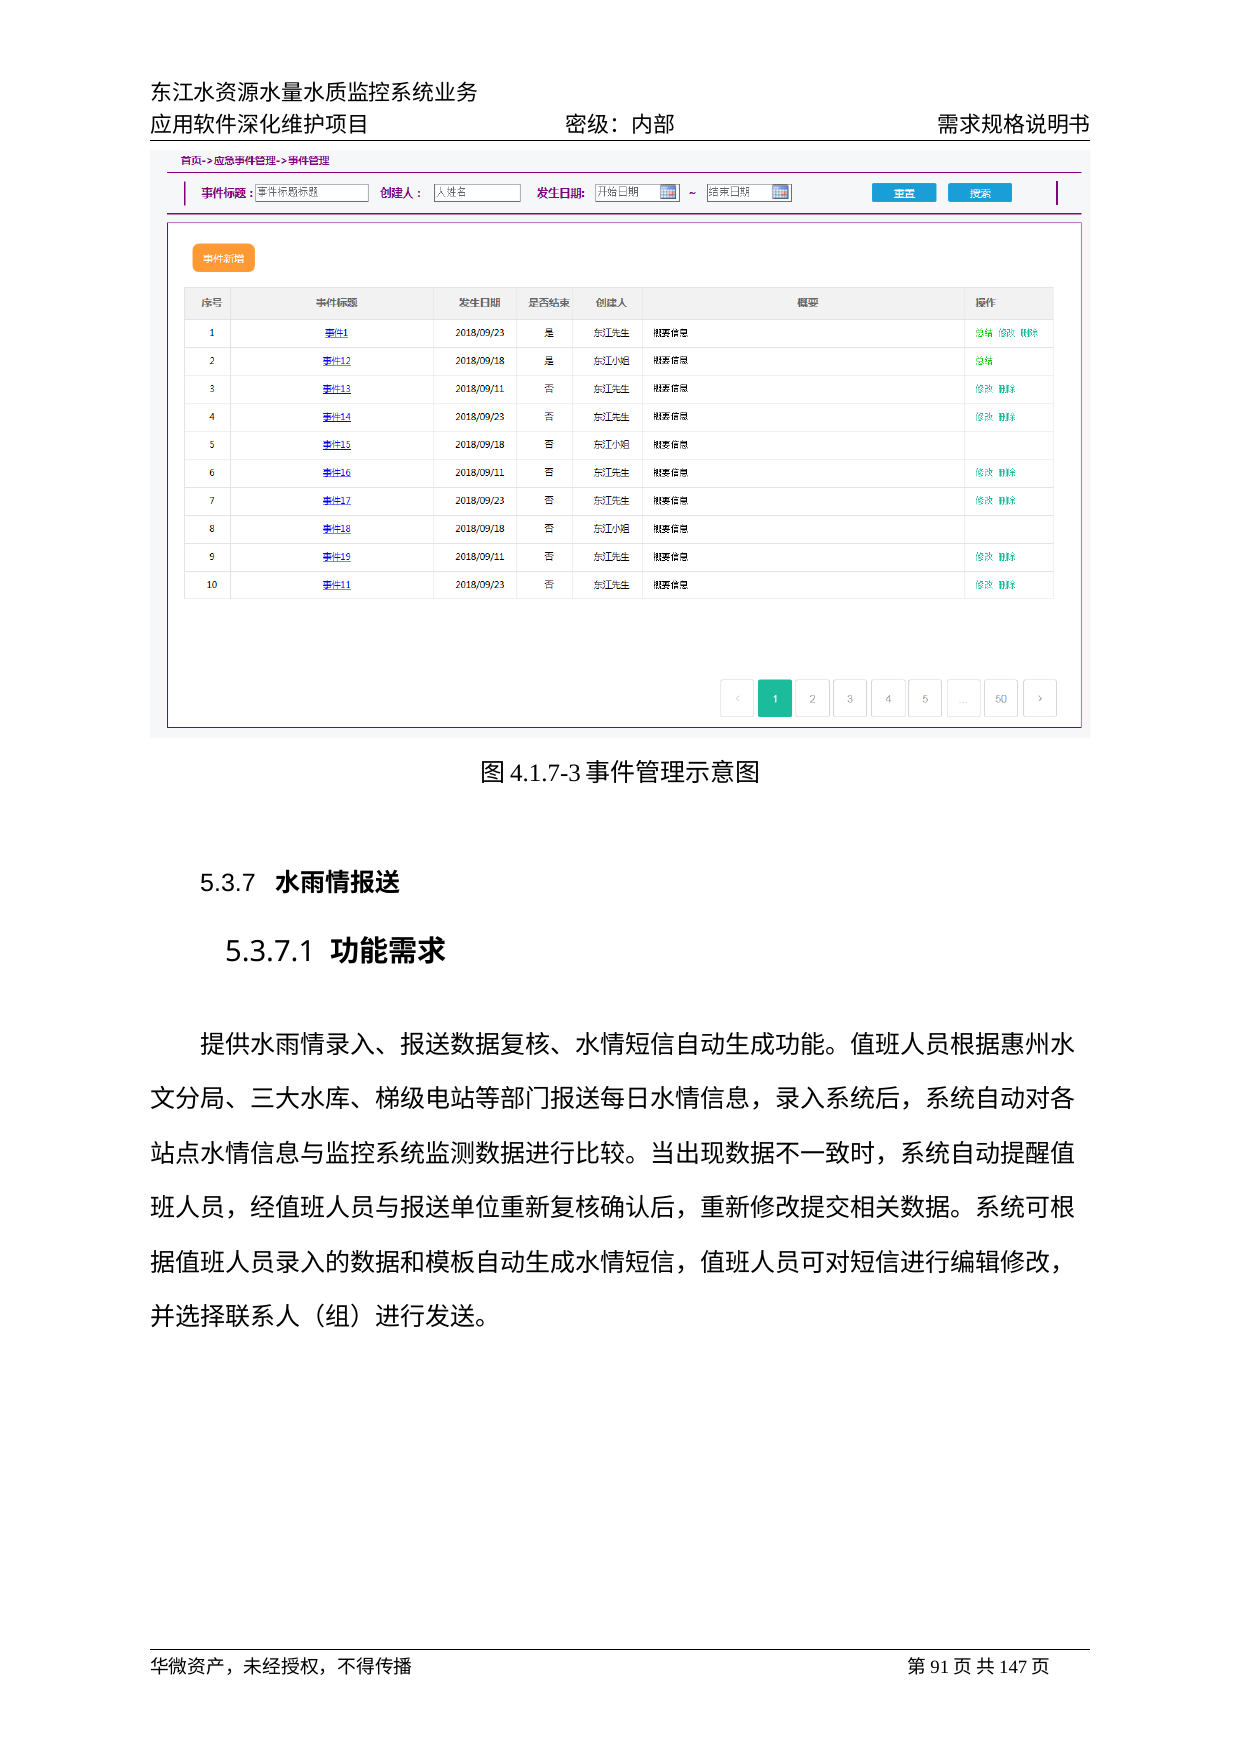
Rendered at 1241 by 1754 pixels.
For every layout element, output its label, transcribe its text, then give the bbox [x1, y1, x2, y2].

text 图4.1.7-3事件管理示意图 [150, 752, 1090, 789]
subtitle 水雨情报送 [200, 862, 1090, 899]
text 提供水雨情录入、报送数据复核、水情短信自动生成功能。值班人员根据惠州水文分局、三大水库、梯级电站等部门报送每日水情信息，录入系统后，系统自动对各站点水情信息与监控系统监测数据进行比较。当出现数据不一致时，系统自动提醒值班人员，经值班人员与报送单位重新复核确认后，重新修改提交相关数据。系统可根据值班人员录入的数据和模板自动生成水情短信，值班人员可对短信进行编辑修改，并选择联系人（组）进行发送。 [150, 1024, 1090, 1333]
picture [150, 150, 1091, 738]
subtitle 功能需求 [225, 928, 1090, 970]
